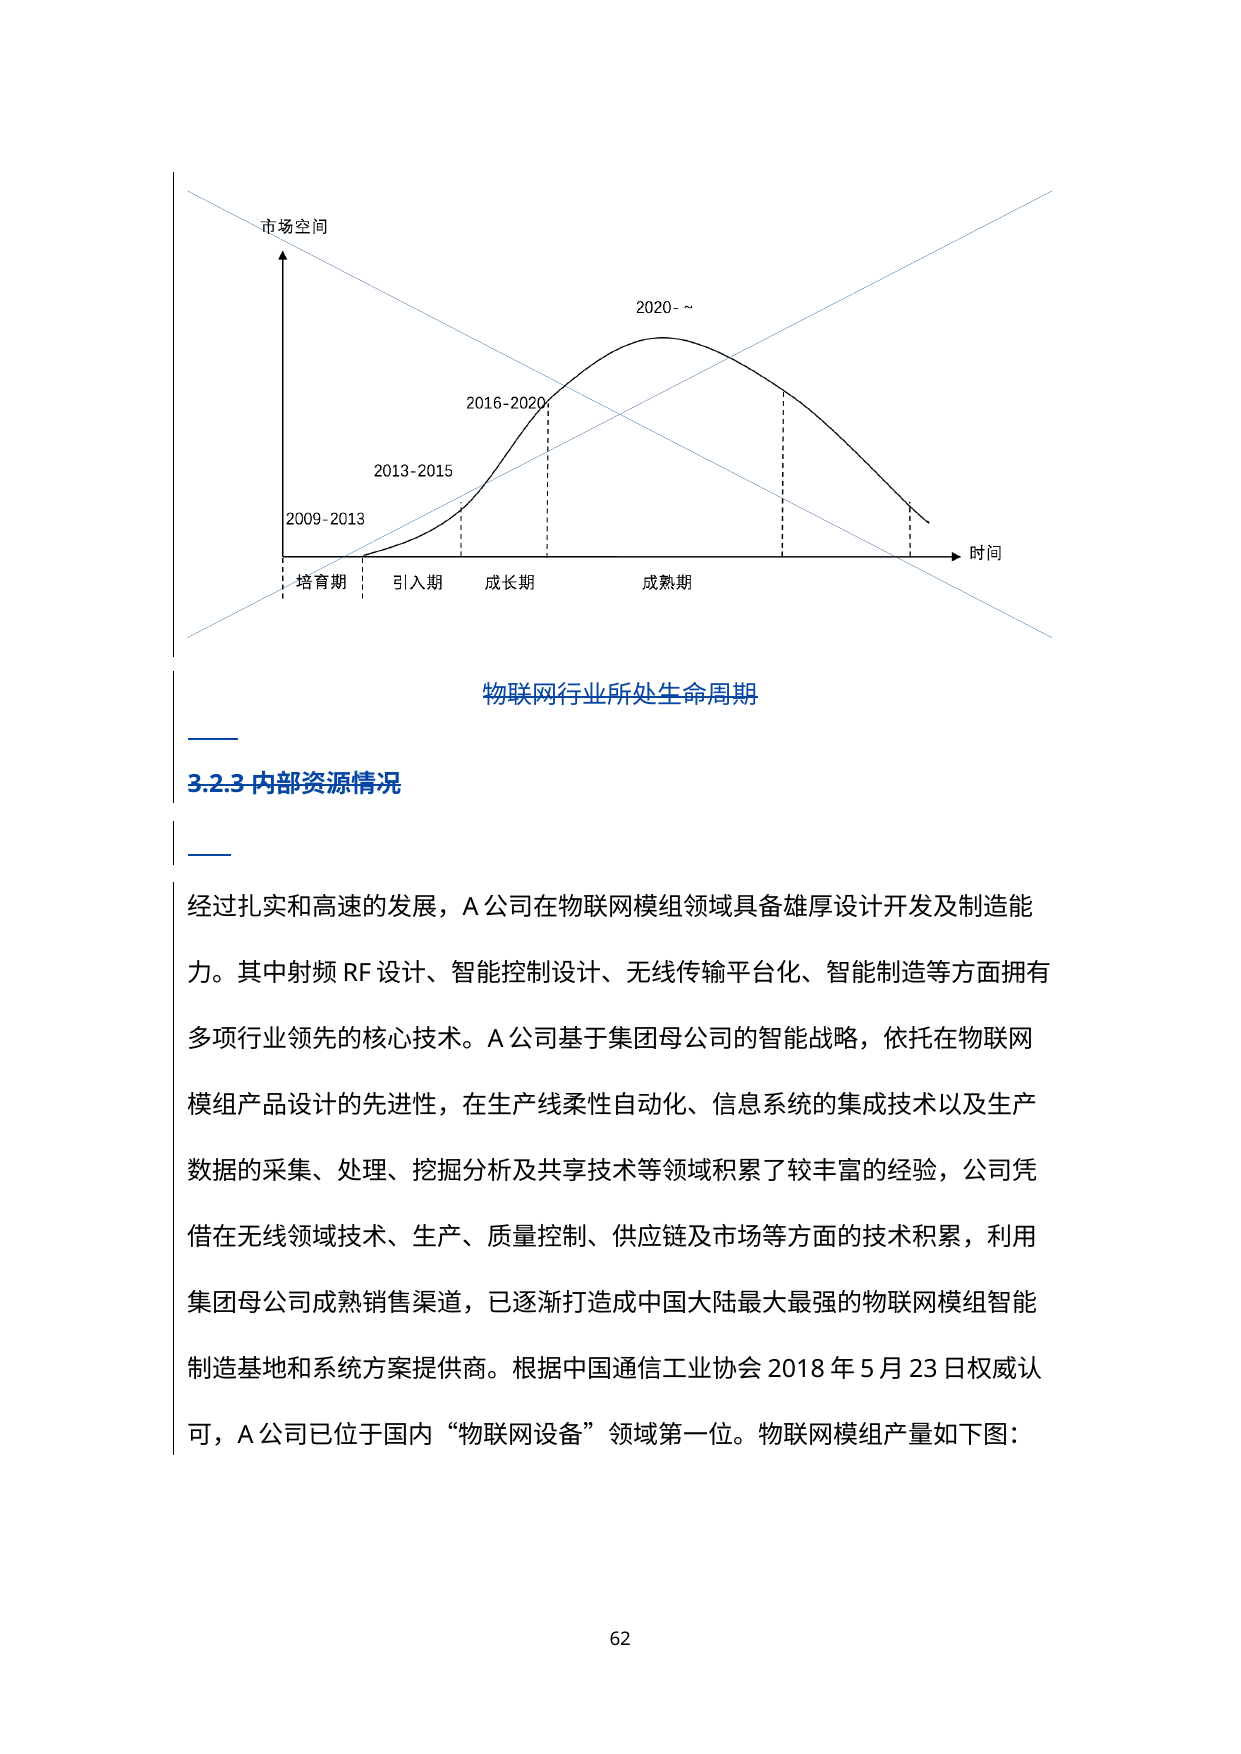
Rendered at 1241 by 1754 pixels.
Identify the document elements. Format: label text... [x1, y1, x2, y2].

picture [622, 192, 1053, 637]
picture [190, 191, 1049, 413]
picture [187, 192, 618, 637]
picture [189, 415, 1050, 638]
text 经过扎实和高速的发展，A公司在物联网模组领域具备雄厚设计开发及制造能力。其中射频RF设计、智能控制设计、无线传输平台化、智能制造等方面拥有多项行业领先的核心技术。A公司基于集团母公司的智能战略，依托在物联网模组产品设计的先进性，在生产线柔性自动化、信息系统的集成技术以及生产数据的采集、处理、挖掘分析及共享技术等领域积累了较丰富的经验，公司凭借在无线领域技术、生产、质量控制、供应链及市场等方面的技术积累，利用集团母公司成熟销售渠道，已逐渐打造成中国大陆最大最强的物联网模组智能制造基地和系统方案提供商。根据中国通信工业协会2018年5月23日权威认可，A公司已位于国内“物联网设备”领域第一位。物联网模组产量如下图： [187, 882, 1053, 1455]
